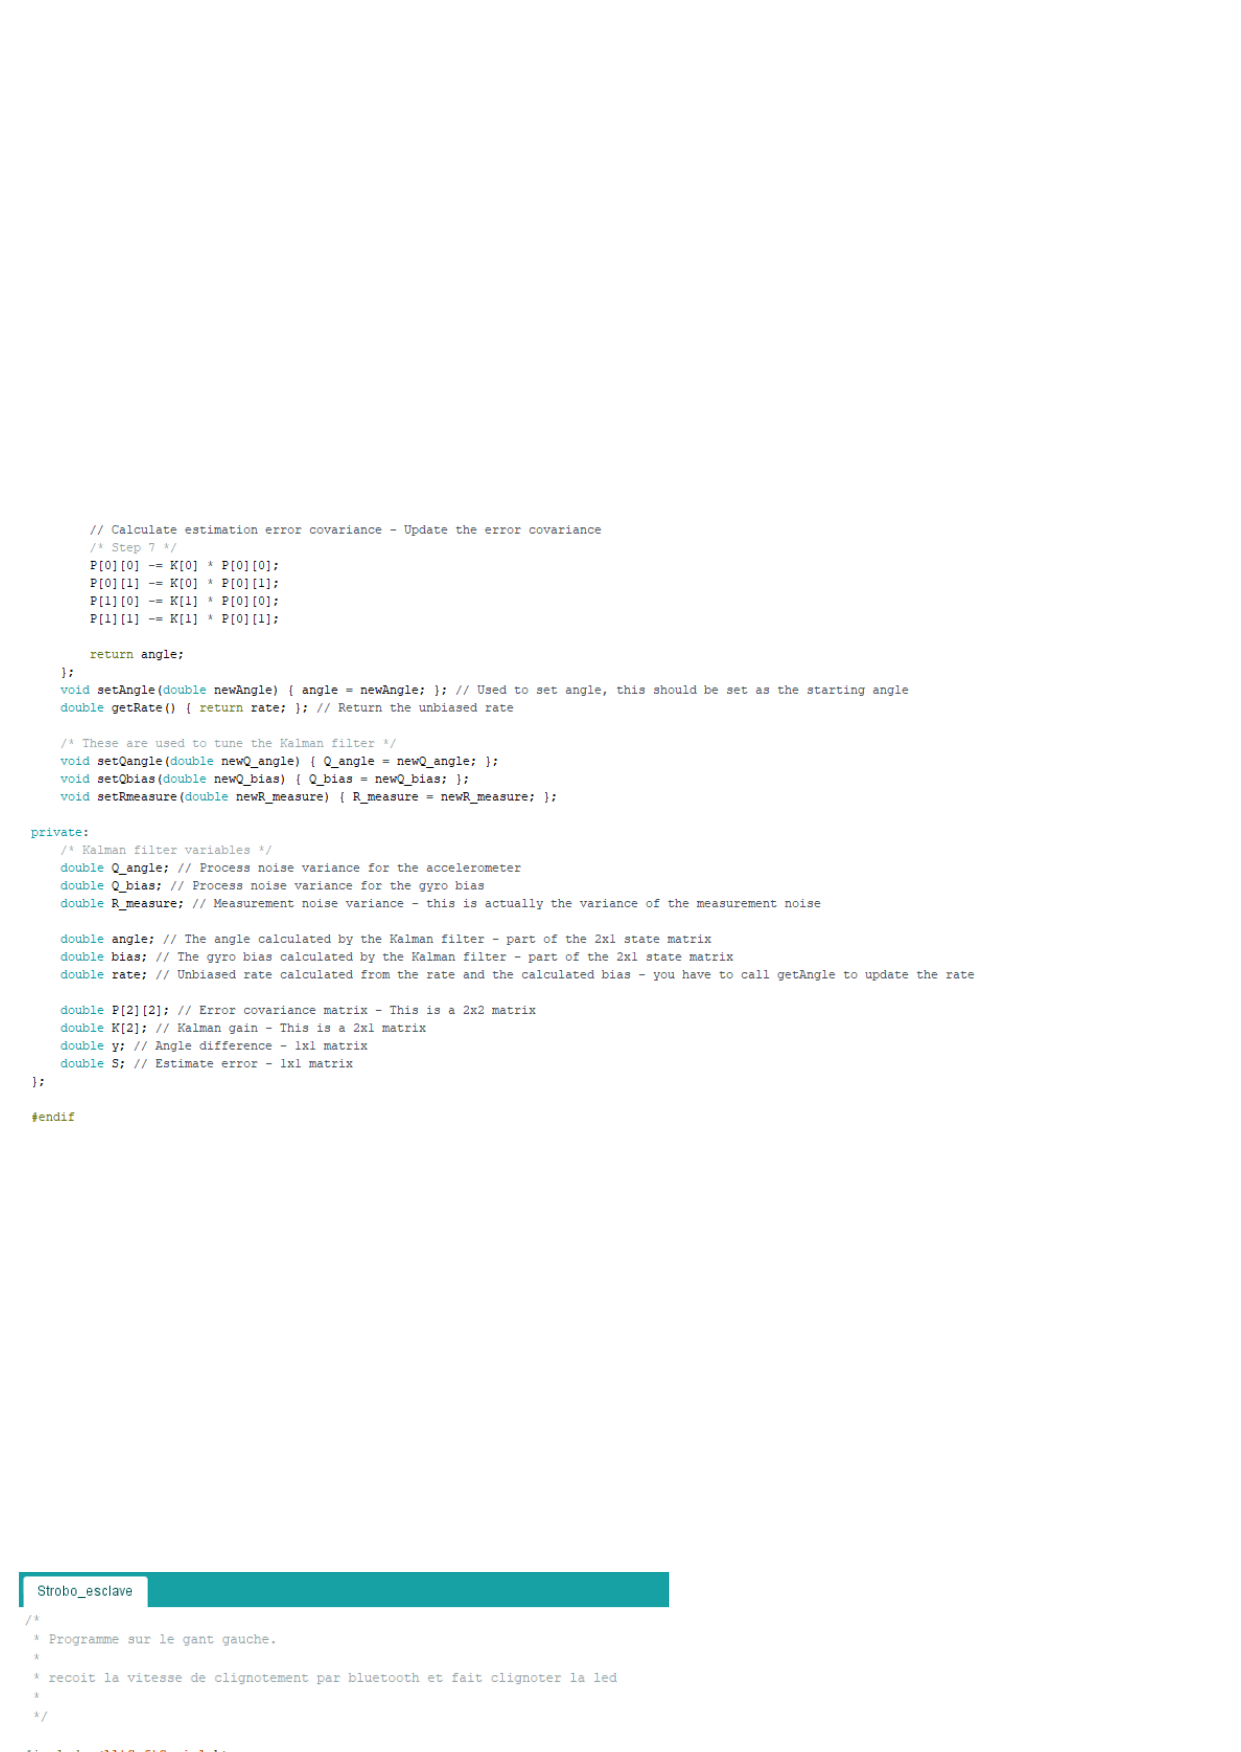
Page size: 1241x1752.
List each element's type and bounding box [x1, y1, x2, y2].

picture [28, 519, 1002, 1125]
picture [18, 1572, 670, 1752]
